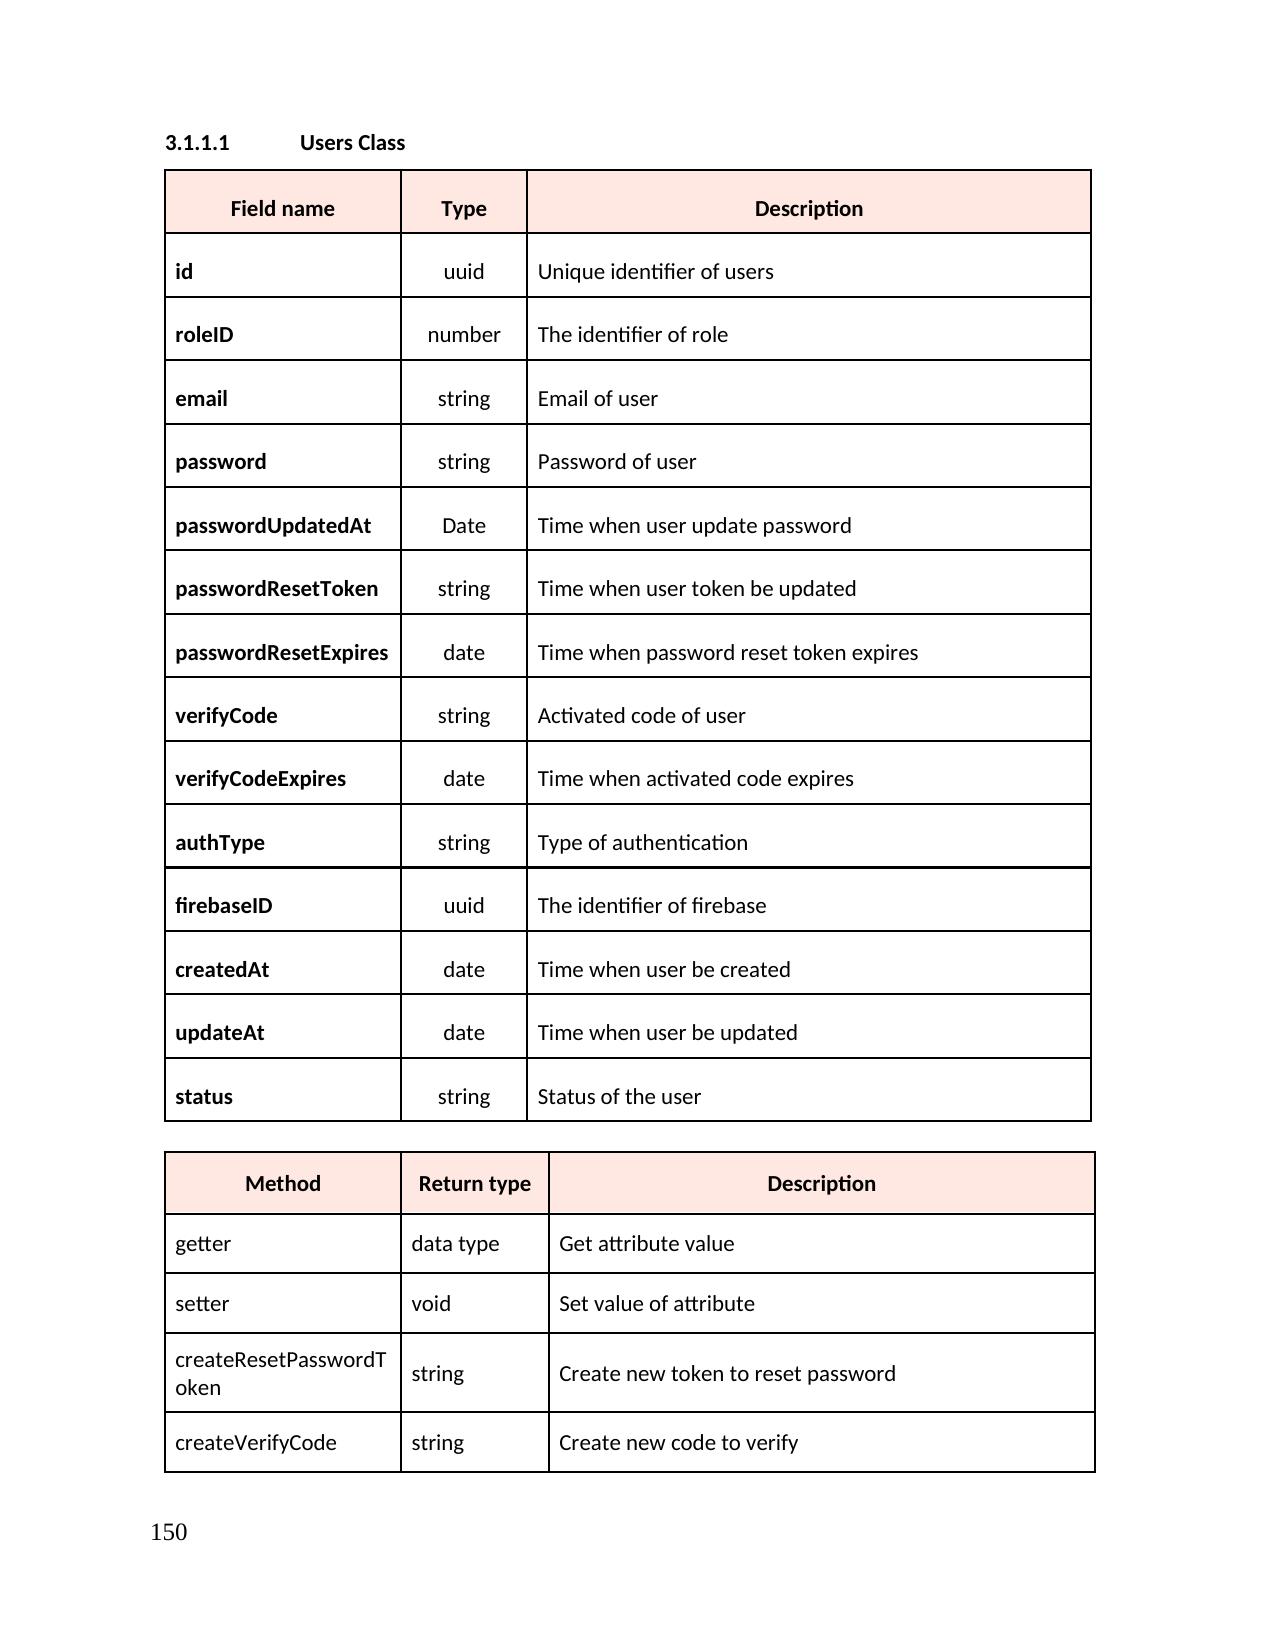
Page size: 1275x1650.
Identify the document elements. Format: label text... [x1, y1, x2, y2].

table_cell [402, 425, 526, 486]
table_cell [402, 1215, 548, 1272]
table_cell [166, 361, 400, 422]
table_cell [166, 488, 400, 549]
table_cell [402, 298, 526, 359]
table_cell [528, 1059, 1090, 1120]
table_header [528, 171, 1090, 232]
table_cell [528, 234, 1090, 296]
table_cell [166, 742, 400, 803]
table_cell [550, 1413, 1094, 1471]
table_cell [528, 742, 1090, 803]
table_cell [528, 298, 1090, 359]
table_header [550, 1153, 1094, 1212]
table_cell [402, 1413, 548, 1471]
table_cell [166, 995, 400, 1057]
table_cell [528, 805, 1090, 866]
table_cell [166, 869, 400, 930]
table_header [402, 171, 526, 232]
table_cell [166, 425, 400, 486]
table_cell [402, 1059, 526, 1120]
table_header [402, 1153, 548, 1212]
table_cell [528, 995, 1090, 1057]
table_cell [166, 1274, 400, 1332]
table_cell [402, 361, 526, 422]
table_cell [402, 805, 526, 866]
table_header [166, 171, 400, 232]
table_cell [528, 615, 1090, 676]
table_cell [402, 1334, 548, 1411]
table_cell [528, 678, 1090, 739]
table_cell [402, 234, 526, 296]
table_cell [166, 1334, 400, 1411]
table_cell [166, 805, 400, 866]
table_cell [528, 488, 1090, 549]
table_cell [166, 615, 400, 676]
subtitle Users Class [165, 128, 1125, 156]
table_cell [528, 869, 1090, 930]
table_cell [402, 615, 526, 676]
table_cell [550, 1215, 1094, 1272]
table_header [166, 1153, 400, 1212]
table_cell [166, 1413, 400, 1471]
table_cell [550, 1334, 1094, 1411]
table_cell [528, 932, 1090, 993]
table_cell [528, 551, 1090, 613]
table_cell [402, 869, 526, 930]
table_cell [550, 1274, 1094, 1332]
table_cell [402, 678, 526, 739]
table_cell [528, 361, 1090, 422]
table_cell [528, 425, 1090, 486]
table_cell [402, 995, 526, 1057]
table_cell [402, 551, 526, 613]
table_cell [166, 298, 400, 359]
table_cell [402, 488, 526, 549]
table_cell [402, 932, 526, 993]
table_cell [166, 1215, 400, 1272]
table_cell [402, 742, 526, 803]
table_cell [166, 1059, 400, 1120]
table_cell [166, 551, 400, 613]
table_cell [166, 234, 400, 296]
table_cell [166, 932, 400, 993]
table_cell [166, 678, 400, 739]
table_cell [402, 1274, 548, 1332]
